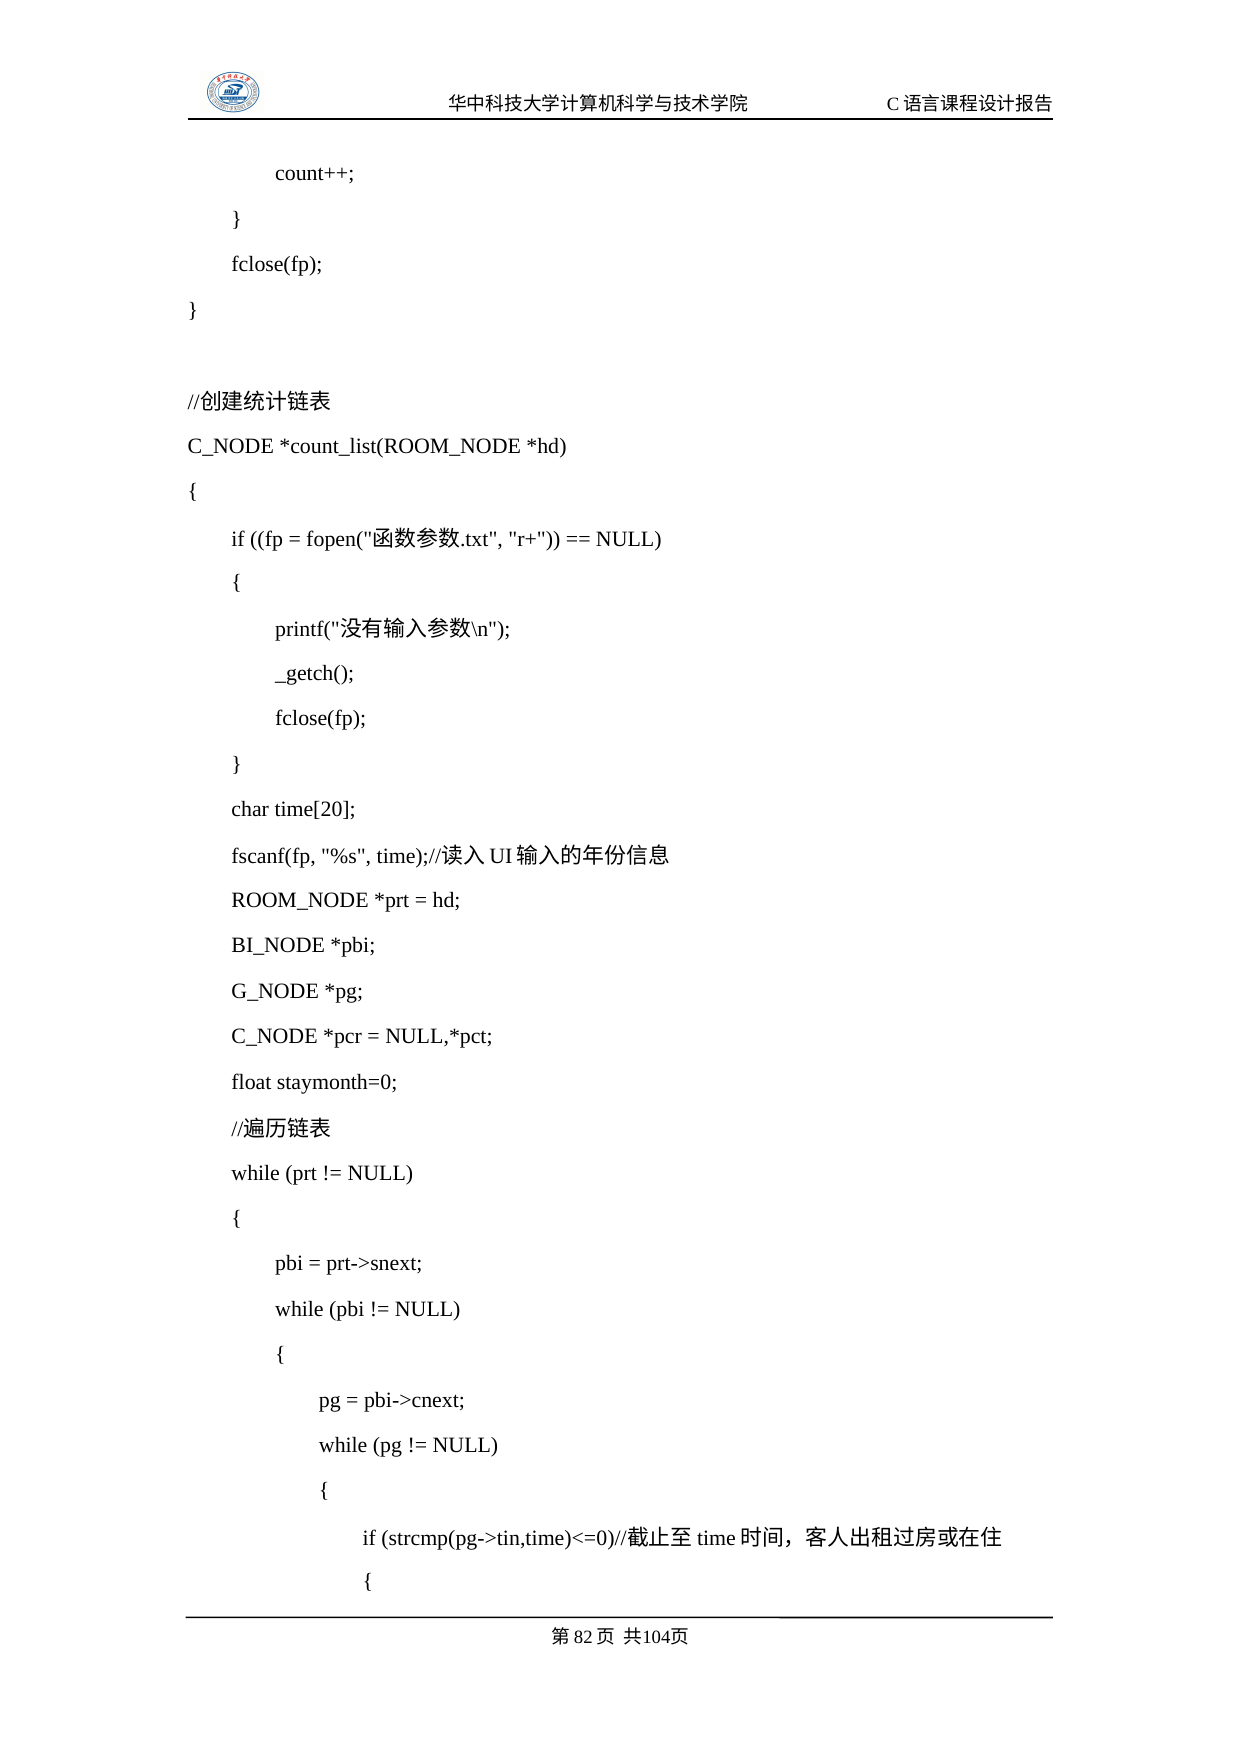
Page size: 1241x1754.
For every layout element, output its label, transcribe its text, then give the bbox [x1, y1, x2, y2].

text C_NODE *pcr = NULL,*pct; [187, 1013, 1053, 1059]
text while (pbi != NULL) [187, 1286, 1053, 1331]
text while (pg != NULL) [187, 1422, 1053, 1467]
text if (strcmp(pg->tin,time)<=0)//截止至time时间，客人出租过房或在住 [187, 1513, 1053, 1558]
text count++; [187, 150, 1053, 196]
text char time[20]; [187, 786, 1053, 832]
text float staymonth=0; [187, 1059, 1053, 1104]
text printf("没有输入参数\n"); [187, 604, 1053, 650]
text pbi = prt->snext; [187, 1240, 1053, 1286]
text { [187, 468, 1053, 514]
text pg = pbi->cnext; [187, 1377, 1053, 1422]
text } [187, 287, 1053, 332]
text //遍历链表 [187, 1104, 1053, 1149]
text { [187, 1467, 1053, 1513]
text if ((fp = fopen("函数参数.txt", "r+")) == NULL) [187, 514, 1053, 559]
text fclose(fp); [187, 241, 1053, 287]
text ROOM_NODE *prt = hd; [187, 877, 1053, 922]
text _getch(); [187, 650, 1053, 695]
text //创建统计链表 [187, 377, 1053, 423]
text { [187, 559, 1053, 604]
text { [187, 1331, 1053, 1377]
text G_NODE *pg; [187, 968, 1053, 1013]
text } [187, 196, 1053, 241]
text fscanf(fp, "%s", time);//读入UI输入的年份信息 [187, 832, 1053, 877]
text C_NODE *count_list(ROOM_NODE *hd) [187, 423, 1053, 468]
text } [187, 741, 1053, 786]
text while (prt != NULL) [187, 1149, 1053, 1195]
picture [200, 70, 264, 113]
text { [187, 1558, 1053, 1604]
text fclose(fp); [187, 695, 1053, 741]
text { [187, 1195, 1053, 1240]
text BI_NODE *pbi; [187, 922, 1053, 968]
